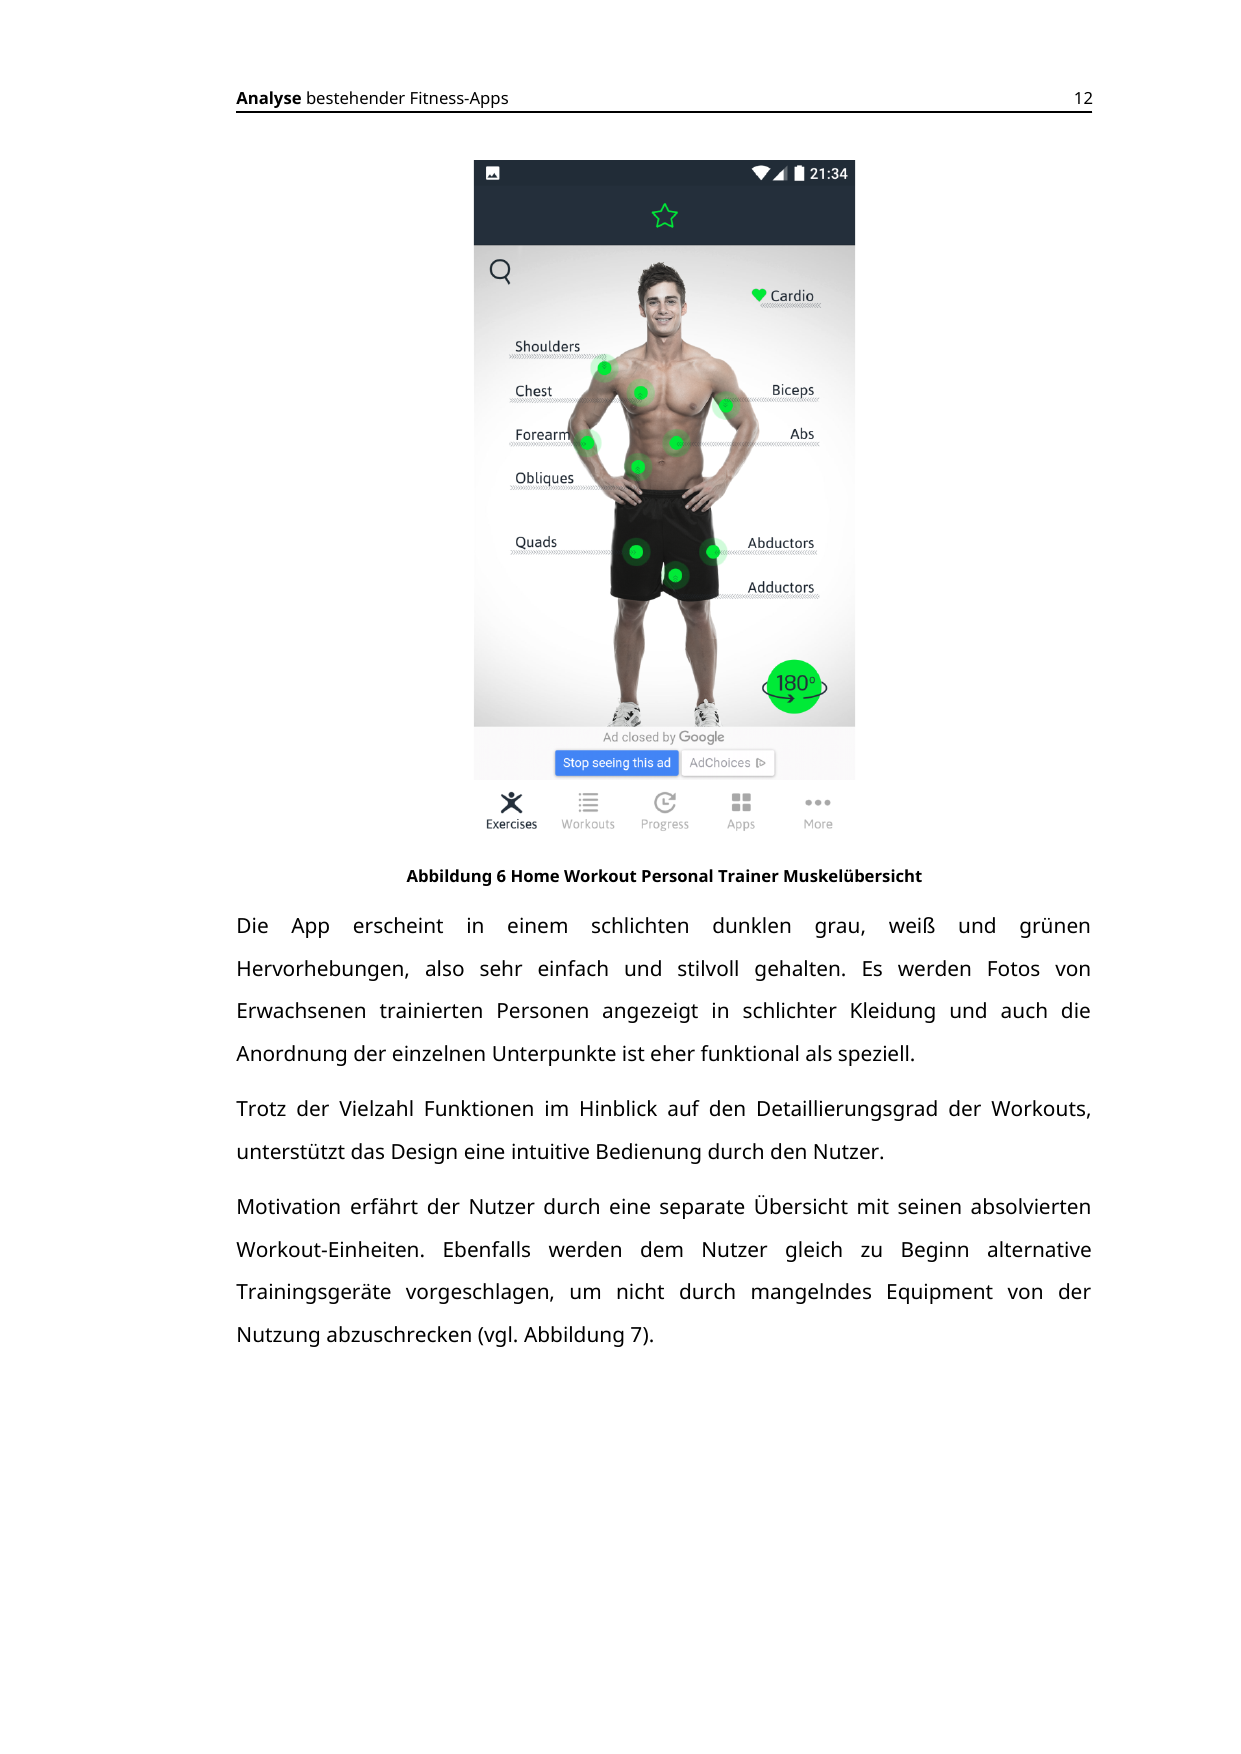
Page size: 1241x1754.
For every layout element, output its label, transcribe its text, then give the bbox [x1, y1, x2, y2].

text Motivation erfährt der Nutzer durch eine separate Übersicht mit seinen absolvierten Workout-Einheiten. Ebenfalls werden dem Nutzer gleich zu Beginn alternative Trainingsgeräte vorgeschlagen, um nicht durch mangelndes Equipment von der Nutzung abzuschrecken (vgl. Abbildung 7). [236, 1192, 1092, 1348]
text Trotz der Vielzahl Funktionen im Hinblick auf den Detaillierungsgrad der Workouts, unterstützt das Design eine intuitive Bedienung durch den Nutzer. [236, 1094, 1092, 1165]
text Die App erscheint in einem schlichten dunklen grau, weiß und grünen Hervorhebungen, also sehr einfach und stilvoll gehalten. Es werden Fotos von Erwachsenen trainierten Personen angezeigt in schlichter Kleidung und auch die Anordnung der einzelnen Unterpunkte ist eher funktional als speziell. [236, 911, 1092, 1068]
picture [473, 160, 855, 839]
